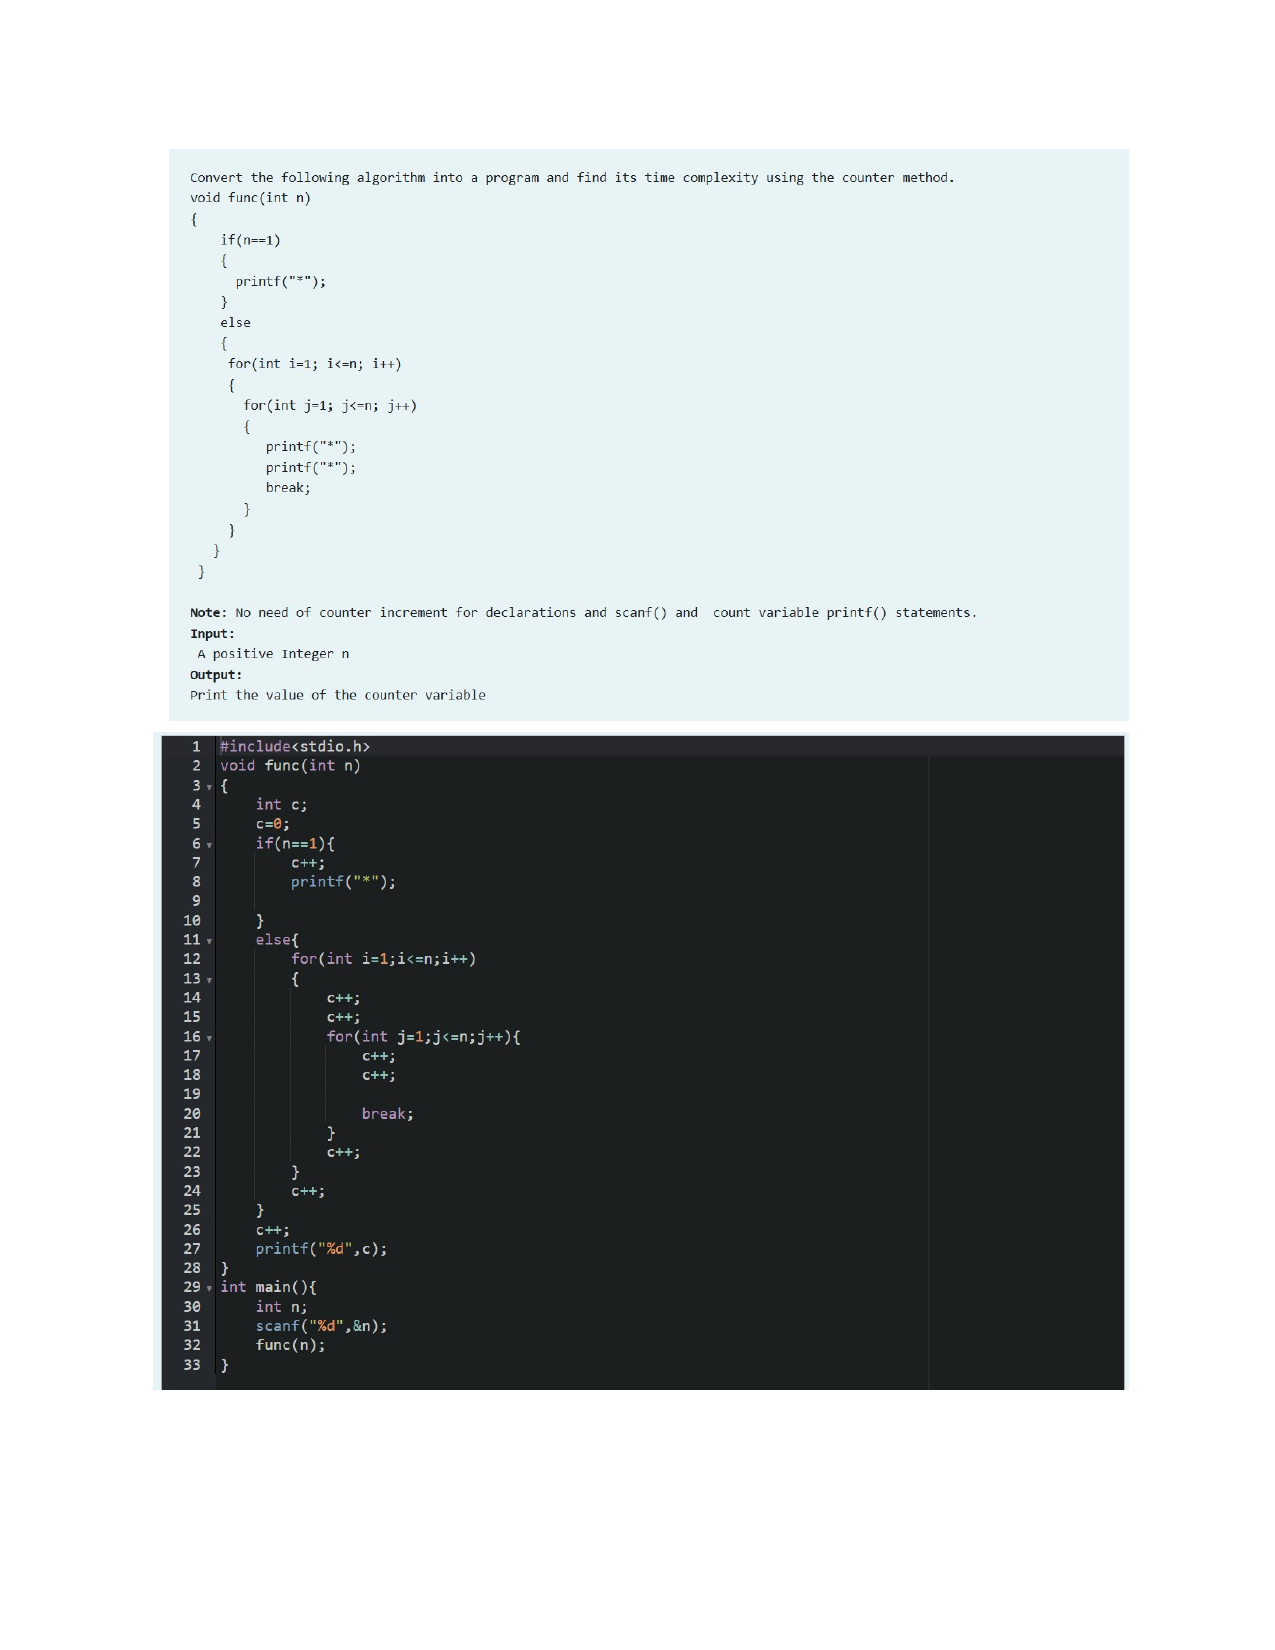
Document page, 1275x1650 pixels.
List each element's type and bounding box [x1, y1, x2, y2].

picture [153, 149, 1129, 721]
picture [153, 732, 1129, 1390]
